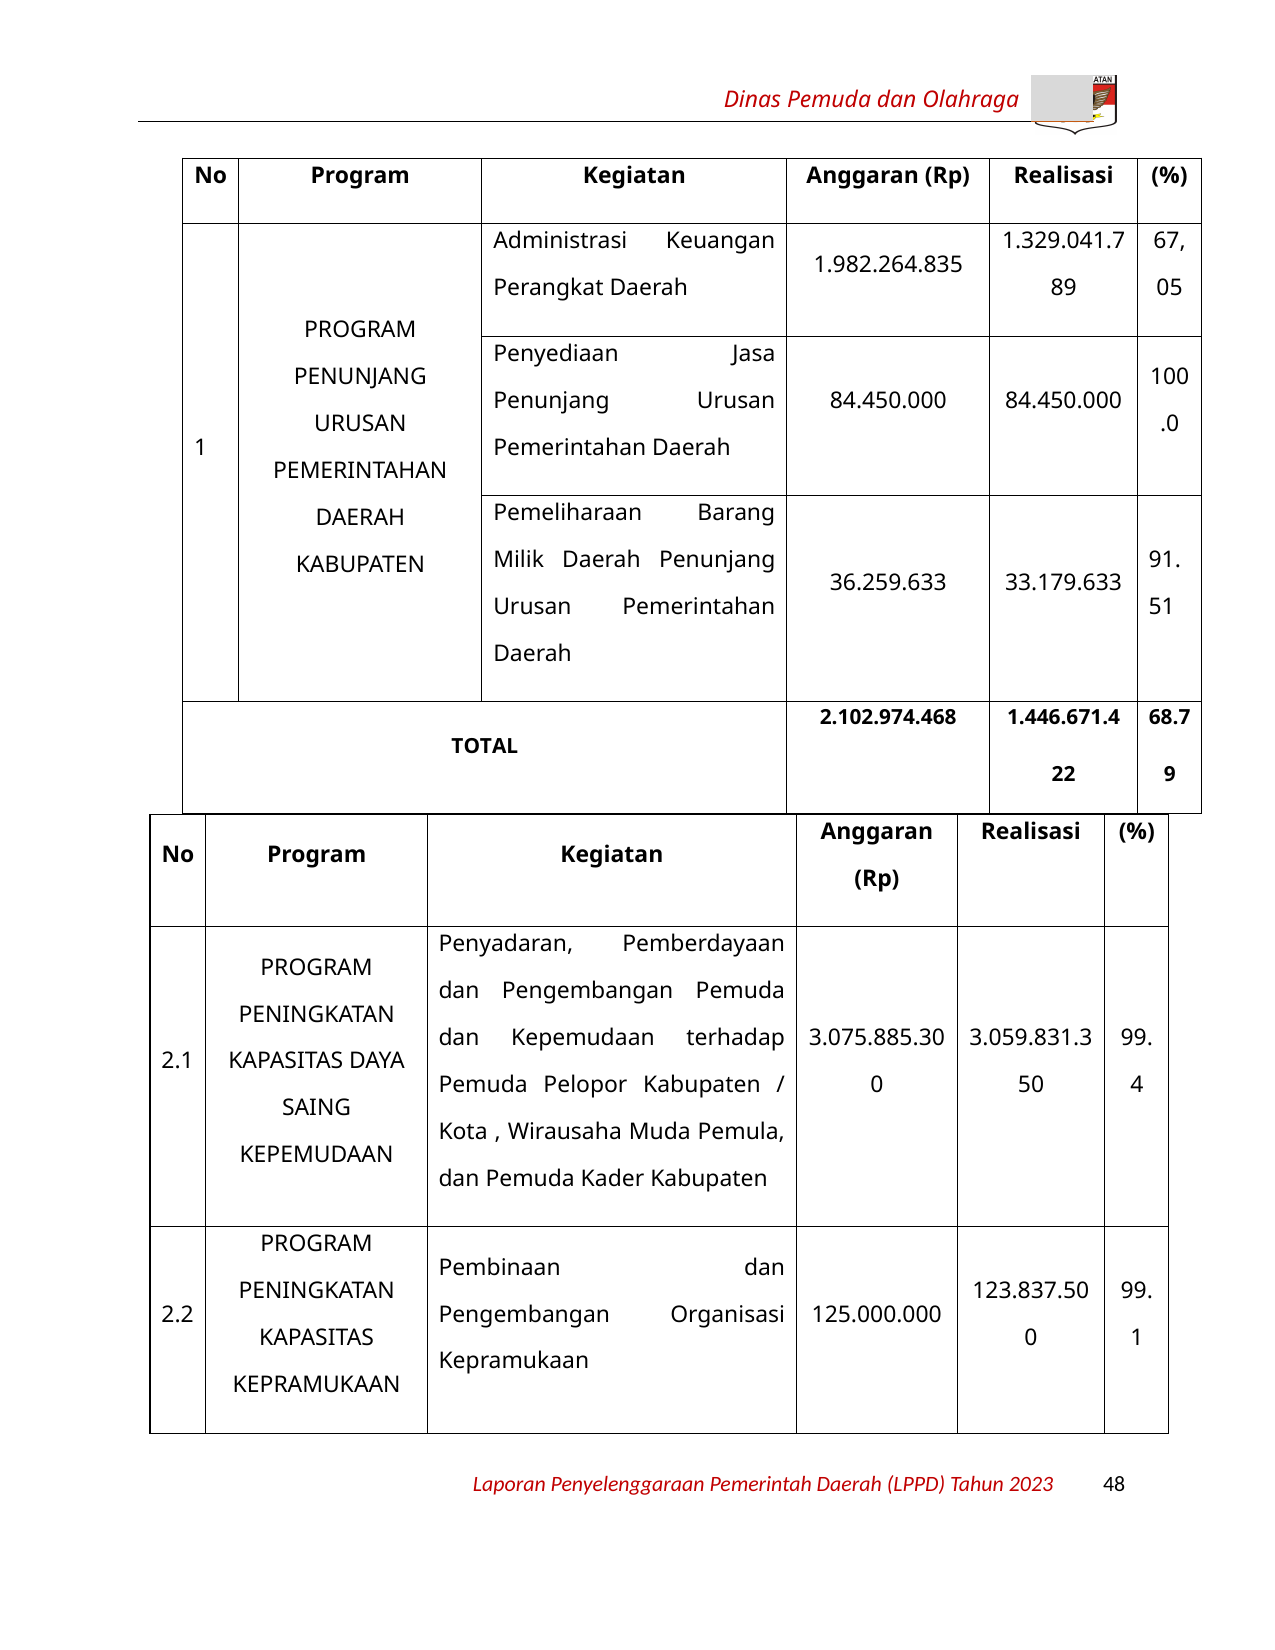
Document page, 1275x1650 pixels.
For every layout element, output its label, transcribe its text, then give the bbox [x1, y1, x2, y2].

table_cell 125.000.000 [797, 1227, 957, 1432]
table_header Anggaran (Rp) [797, 815, 957, 926]
table_header No [151, 815, 205, 926]
table_cell Pemeliharaan Barang Milik Daerah Penunjang Urusan Pemerintahan Daerah [482, 496, 786, 701]
table_cell 84.450.000 [990, 337, 1137, 495]
table_cell 2.2 [151, 1227, 205, 1432]
table_cell Administrasi Keuangan Perangkat Daerah [482, 224, 786, 336]
table_cell 2.1 [151, 927, 205, 1226]
table_cell 1.982.264.835 [787, 224, 989, 336]
picture [1034, 75, 1117, 135]
table_header Kegiatan [482, 159, 786, 223]
table_cell TOTAL [183, 702, 786, 813]
table_cell 1.446.671.422 [990, 702, 1137, 813]
table_cell 84.450.000 [787, 337, 989, 495]
table_cell PROGRAM PENUNJANG URUSAN PEMERINTAHAN DAERAH KABUPATEN [239, 224, 481, 701]
table_cell 99.1 [1105, 1227, 1168, 1432]
table_cell 3.059.831.350 [958, 927, 1104, 1226]
table_cell 99.4 [1105, 927, 1168, 1226]
table_header Kegiatan [428, 815, 796, 926]
table_header Anggaran (Rp) [787, 159, 989, 223]
table_cell 36.259.633 [787, 496, 989, 701]
table_cell Penyediaan Jasa Penunjang Urusan Pemerintahan Daerah [482, 337, 786, 495]
table_header (%) [1138, 159, 1201, 223]
table_cell Penyadaran, Pemberdayaan dan Pengembangan Pemuda dan Kepemudaan terhadap Pemuda Pelopor Kabupaten / Kota , Wirausaha Muda Pemula, dan Pemuda Kader Kabupaten [428, 927, 796, 1226]
table_header (%) [1105, 815, 1168, 926]
table_cell PROGRAM PENINGKATAN KAPASITAS KEPRAMUKAAN [206, 1227, 427, 1432]
table_cell 91.51 [1138, 496, 1201, 701]
table_cell 1.329.041.789 [990, 224, 1137, 336]
table_cell 2.102.974.468 [787, 702, 989, 813]
table_cell 3.075.885.300 [797, 927, 957, 1226]
table_header Realisasi [958, 815, 1104, 926]
table_cell Pembinaan dan Pengembangan Organisasi Kepramukaan [428, 1227, 796, 1432]
table_header Program [206, 815, 427, 926]
table_cell 68.79 [1138, 702, 1201, 813]
table_cell 100.0 [1138, 337, 1201, 495]
table_cell 33.179.633 [990, 496, 1137, 701]
table_cell 1 [183, 224, 238, 701]
table_header Program [239, 159, 481, 223]
table_header Realisasi [990, 159, 1137, 223]
table_header No [183, 159, 238, 223]
table_cell 123.837.500 [958, 1227, 1104, 1432]
table_cell 67,05 [1138, 224, 1201, 336]
table_cell PROGRAM PENINGKATAN KAPASITAS DAYA SAING KEPEMUDAAN [206, 927, 427, 1226]
